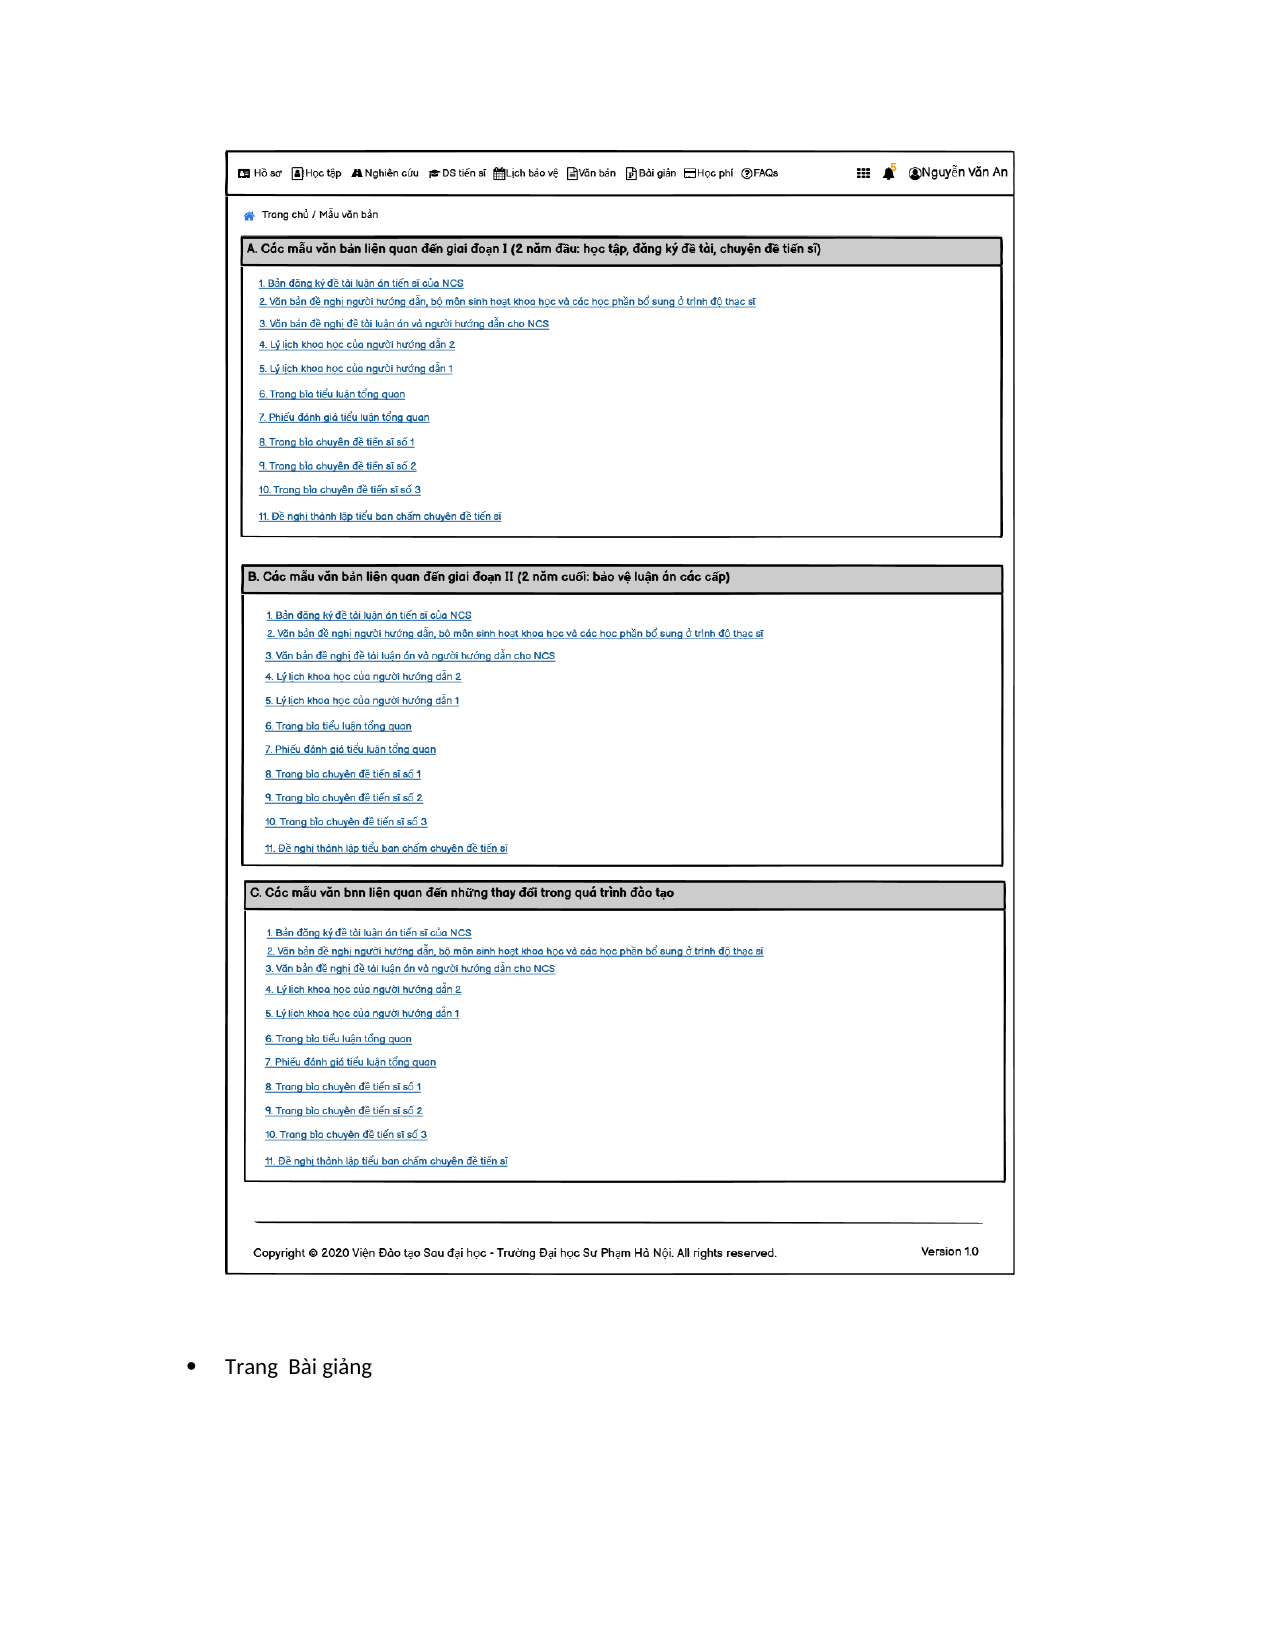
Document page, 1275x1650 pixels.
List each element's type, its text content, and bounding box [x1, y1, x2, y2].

list Trang Bài giảng [187, 1352, 1125, 1380]
picture [225, 150, 1015, 1275]
